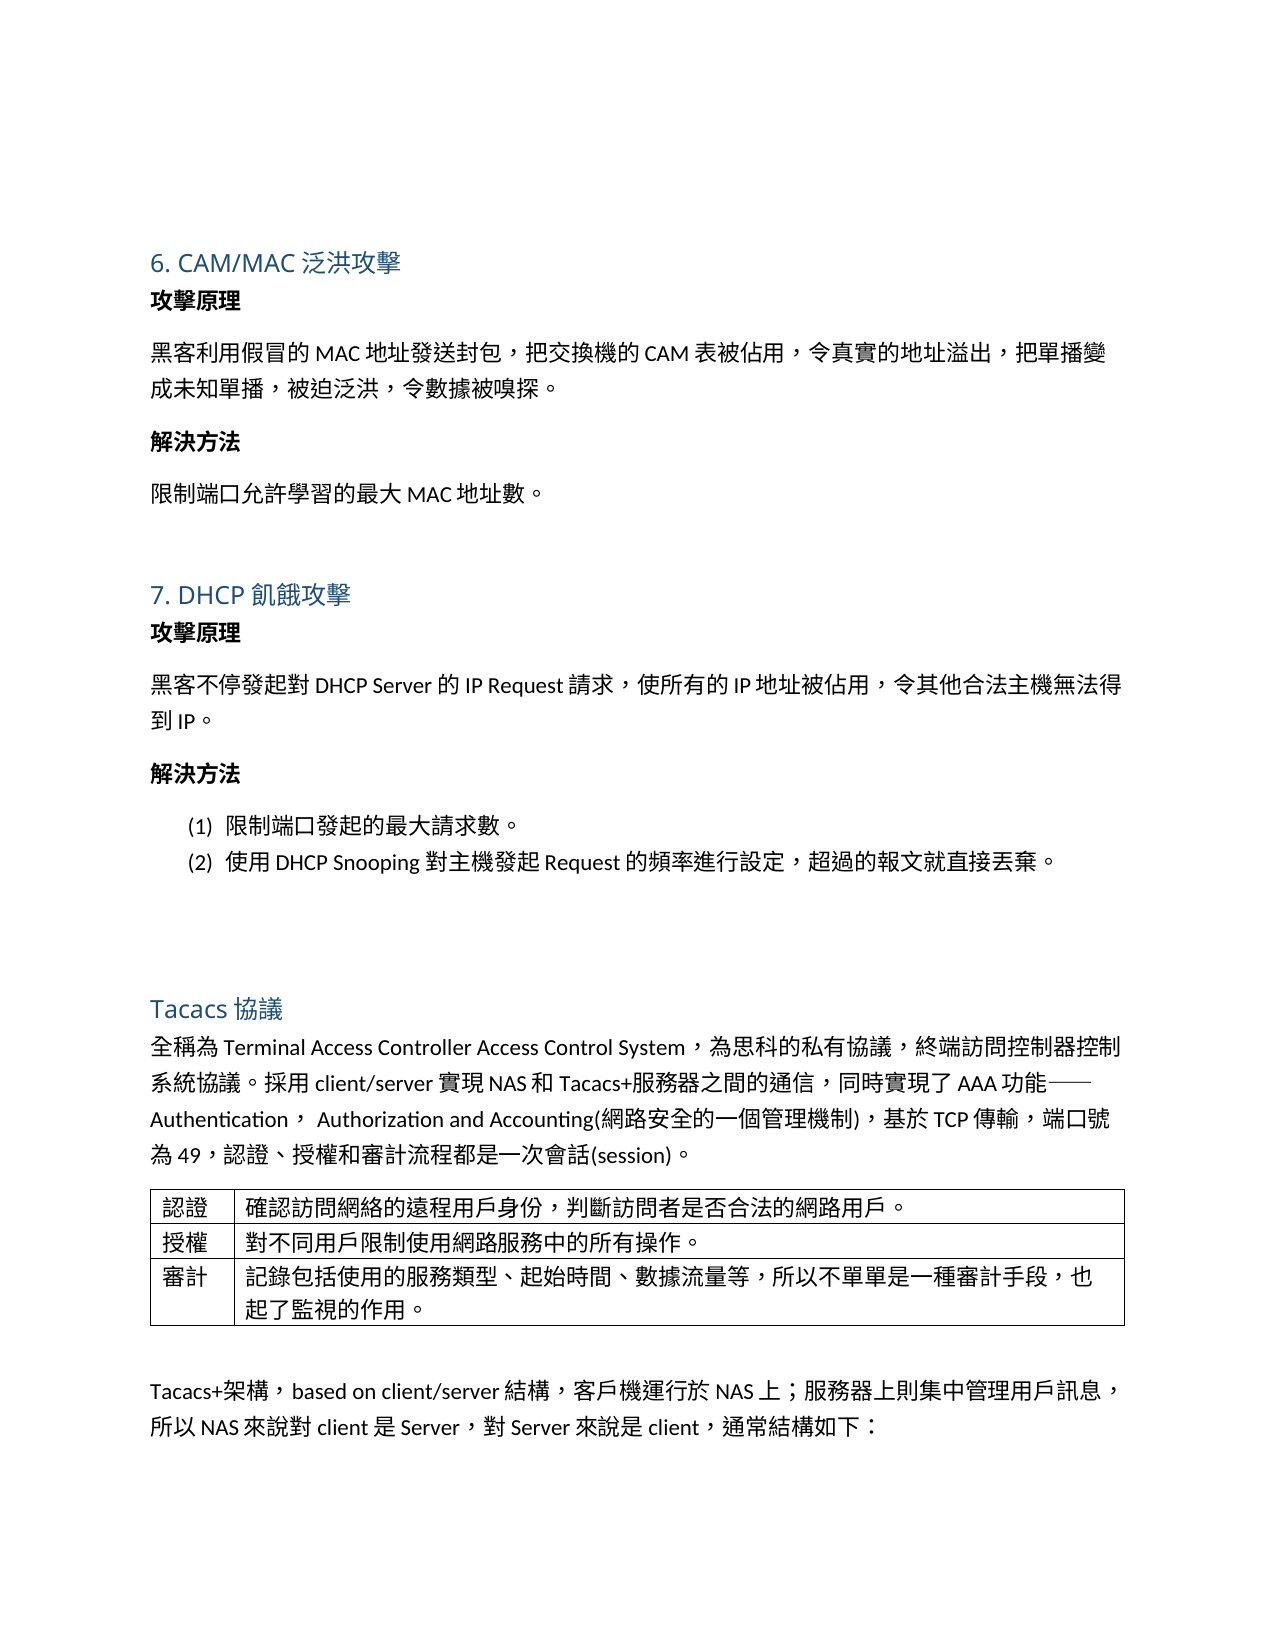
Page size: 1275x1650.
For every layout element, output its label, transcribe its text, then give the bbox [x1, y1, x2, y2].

list 使用DHCP Snooping 對主機發起Request的頻率進行設定，超過的報文就直接丟棄。 [187, 844, 1125, 877]
text 全稱為Terminal Access Controller Access Control System，為思科的私有協議，終端訪問控制器控制系統協議。採用client/server實現NAS和Tacacs+服務器之間的通信，同時實現了AAA功能——Authentication， Authorization and Accounting(網路安全的一個管理機制)，基於TCP傳輸，端口號為49，認證、授權和審計流程都是一次會話(session)。 [150, 1029, 1125, 1170]
text 攻擊原理 [150, 614, 1125, 648]
text 黑客利用假冒的MAC地址發送封包，把交換機的CAM表被佔用，令真實的地址溢出，把單播變成未知單播，被迫泛洪，令數據被嗅探。 [150, 335, 1125, 404]
text 限制端口允許學習的最大MAC地址數。 [150, 476, 1125, 509]
text 解決方法 [150, 424, 1125, 457]
table_cell 記錄包括使用的服務類型、起始時間、數據流量等，所以不單單是一種審計手段，也起了監視的作用。 [235, 1259, 1124, 1325]
subtitle Tacacs協議 [150, 990, 1125, 1026]
table_cell 授權 [151, 1224, 234, 1258]
subtitle 7. DHCP 飢餓攻擊 [150, 576, 1125, 612]
text 解決方法 [150, 755, 1125, 789]
subtitle 6. CAM/MAC泛洪攻擊 [150, 244, 1125, 280]
table_cell 審計 [151, 1259, 234, 1325]
list 限制端口發起的最大請求數。 [187, 808, 1125, 841]
text Tacacs+架構，based on client/server結構，客戶機運行於NAS上；服務器上則集中管理用戶訊息，所以NAS來說對client是Server，對Server來說是client，通常結構如下： [150, 1373, 1125, 1442]
text 攻擊原理 [150, 283, 1125, 316]
table_cell 對不同用戶限制使用網路服務中的所有操作。 [235, 1224, 1124, 1258]
text 黑客不停發起對DHCP Server 的IP Request請求，使所有的IP地址被佔用，令其他合法主機無法得到IP。 [150, 667, 1125, 736]
table_header 認證 [151, 1190, 234, 1223]
table_header 確認訪問網絡的遠程用戶身份，判斷訪問者是否合法的網路用戶。 [235, 1190, 1124, 1223]
